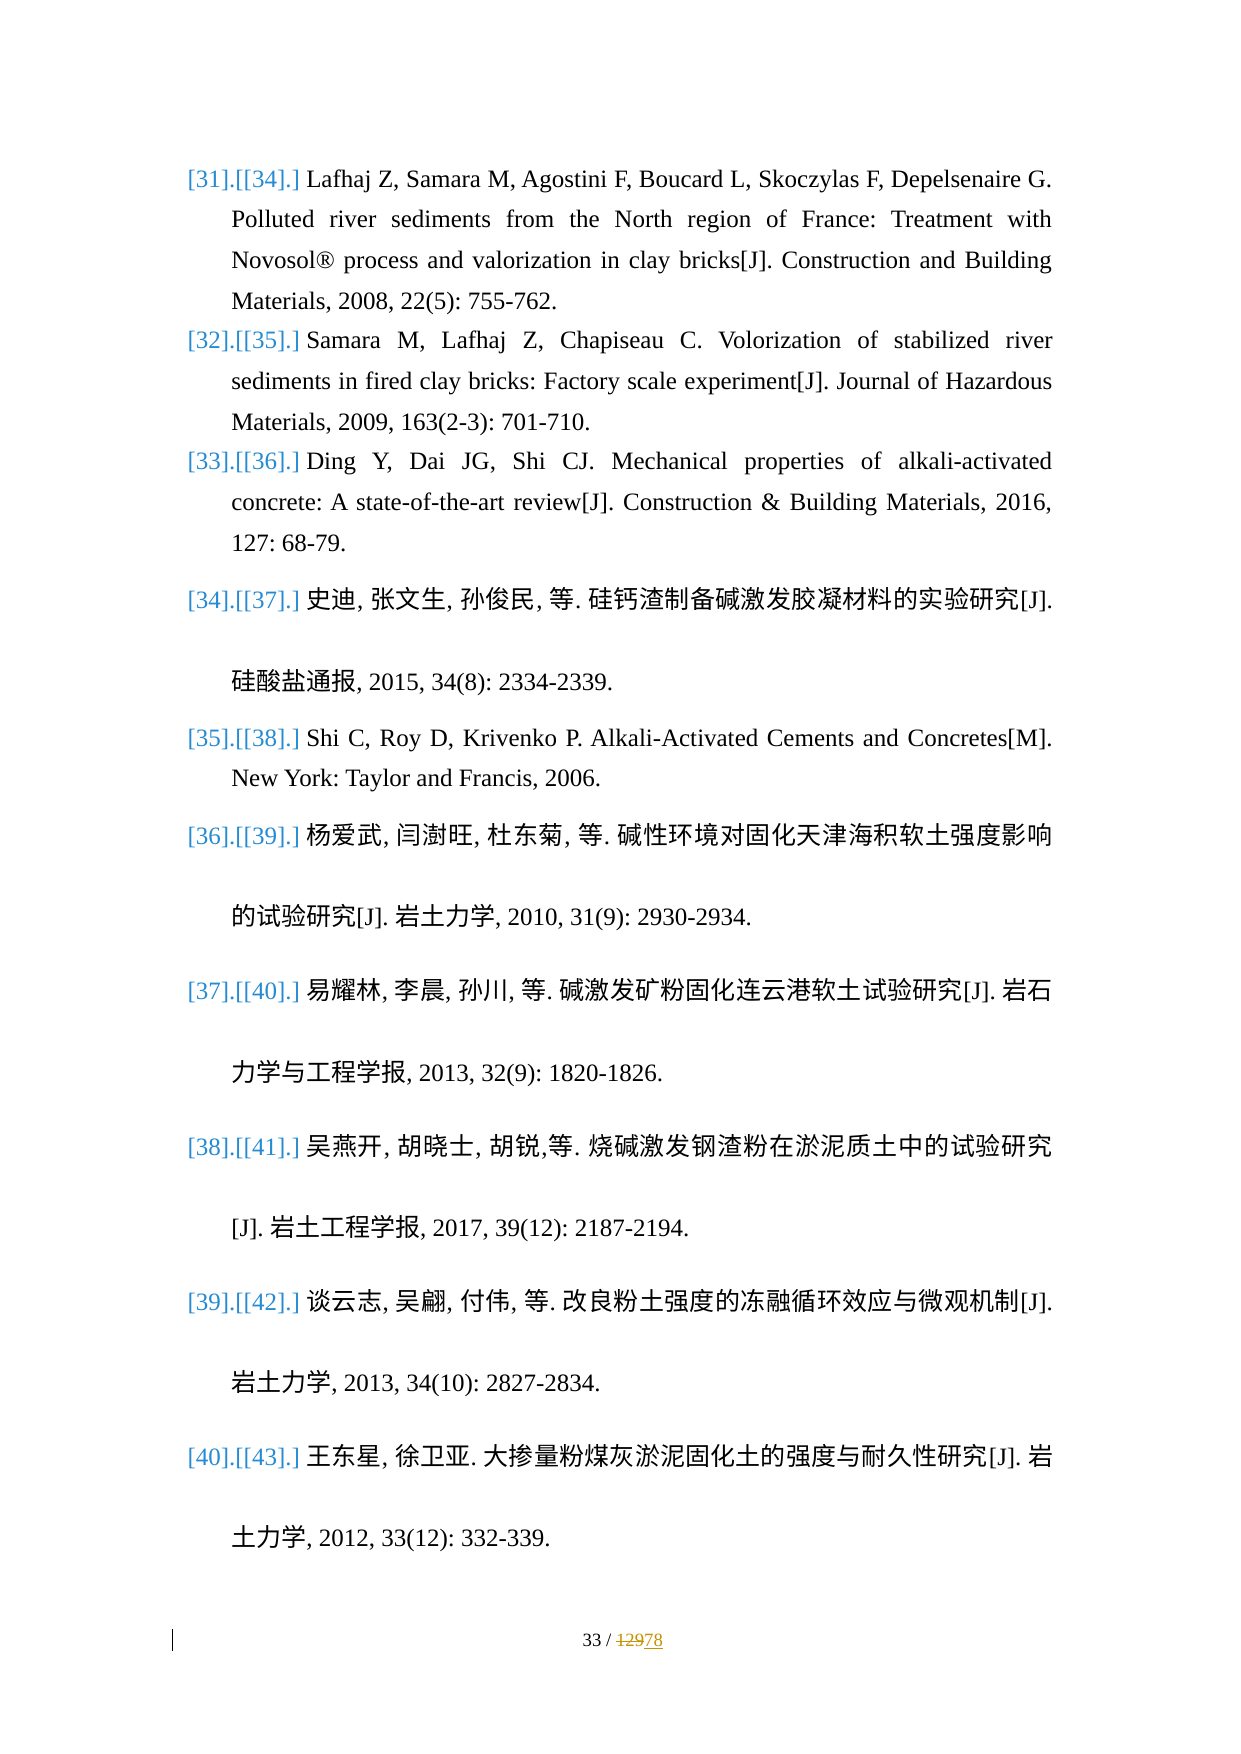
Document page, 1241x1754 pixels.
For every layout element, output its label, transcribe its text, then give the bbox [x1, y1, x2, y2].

list 吴燕开, 胡晓士, 胡锐,等. 烧碱激发钢渣粉在淤泥质土中的试验研究[J]. 岩土工程学报, 2017, 39(12): 2187-2194. [187, 1112, 1053, 1258]
list Lafhaj Z, Samara M, Agostini F, Boucard L, Skoczylas F, Depelsenaire G. Polluted river sediments from the North region of France: Treatment with Novosol® process and valorization in clay bricks[J]. Construction and Building Materials, 2008, 22(5): 755-762. [187, 162, 1053, 316]
list Ding Y, Dai JG, Shi CJ. Mechanical properties of alkali-activated concrete: A state-of-the-art review[J]. Construction & Building Materials, 2016, 127: 68-79. [187, 444, 1053, 558]
list 王东星, 徐卫亚. 大掺量粉煤灰淤泥固化土的强度与耐久性研究[J]. 岩土力学, 2012, 33(12): 332-339. [187, 1422, 1053, 1568]
list Samara M, Lafhaj Z, Chapiseau C. Volorization of stabilized river sediments in fired clay bricks: Factory scale experiment[J]. Journal of Hazardous Materials, 2009, 163(2-3): 701-710. [187, 323, 1053, 437]
list 杨爱武, 闫澍旺, 杜东菊, 等. 碱性环境对固化天津海积软土强度影响的试验研究[J]. 岩土力学, 2010, 31(9): 2930-2934. [187, 801, 1053, 947]
list 史迪, 张文生, 孙俊民, 等. 硅钙渣制备碱激发胶凝材料的实验研究[J]. 硅酸盐通报, 2015, 34(8): 2334-2339. [187, 565, 1053, 712]
list 易耀林, 李晨, 孙川, 等. 碱激发矿粉固化连云港软土试验研究[J]. 岩石力学与工程学报, 2013, 32(9): 1820-1826. [187, 956, 1053, 1103]
list Shi C, Roy D, Krivenko P. Alkali-Activated Cements and Concretes[M]. New York: Taylor and Francis, 2006. [187, 721, 1053, 794]
list 谈云志, 吴翩, 付伟, 等. 改良粉土强度的冻融循环效应与微观机制[J]. 岩土力学, 2013, 34(10): 2827-2834. [187, 1267, 1053, 1413]
